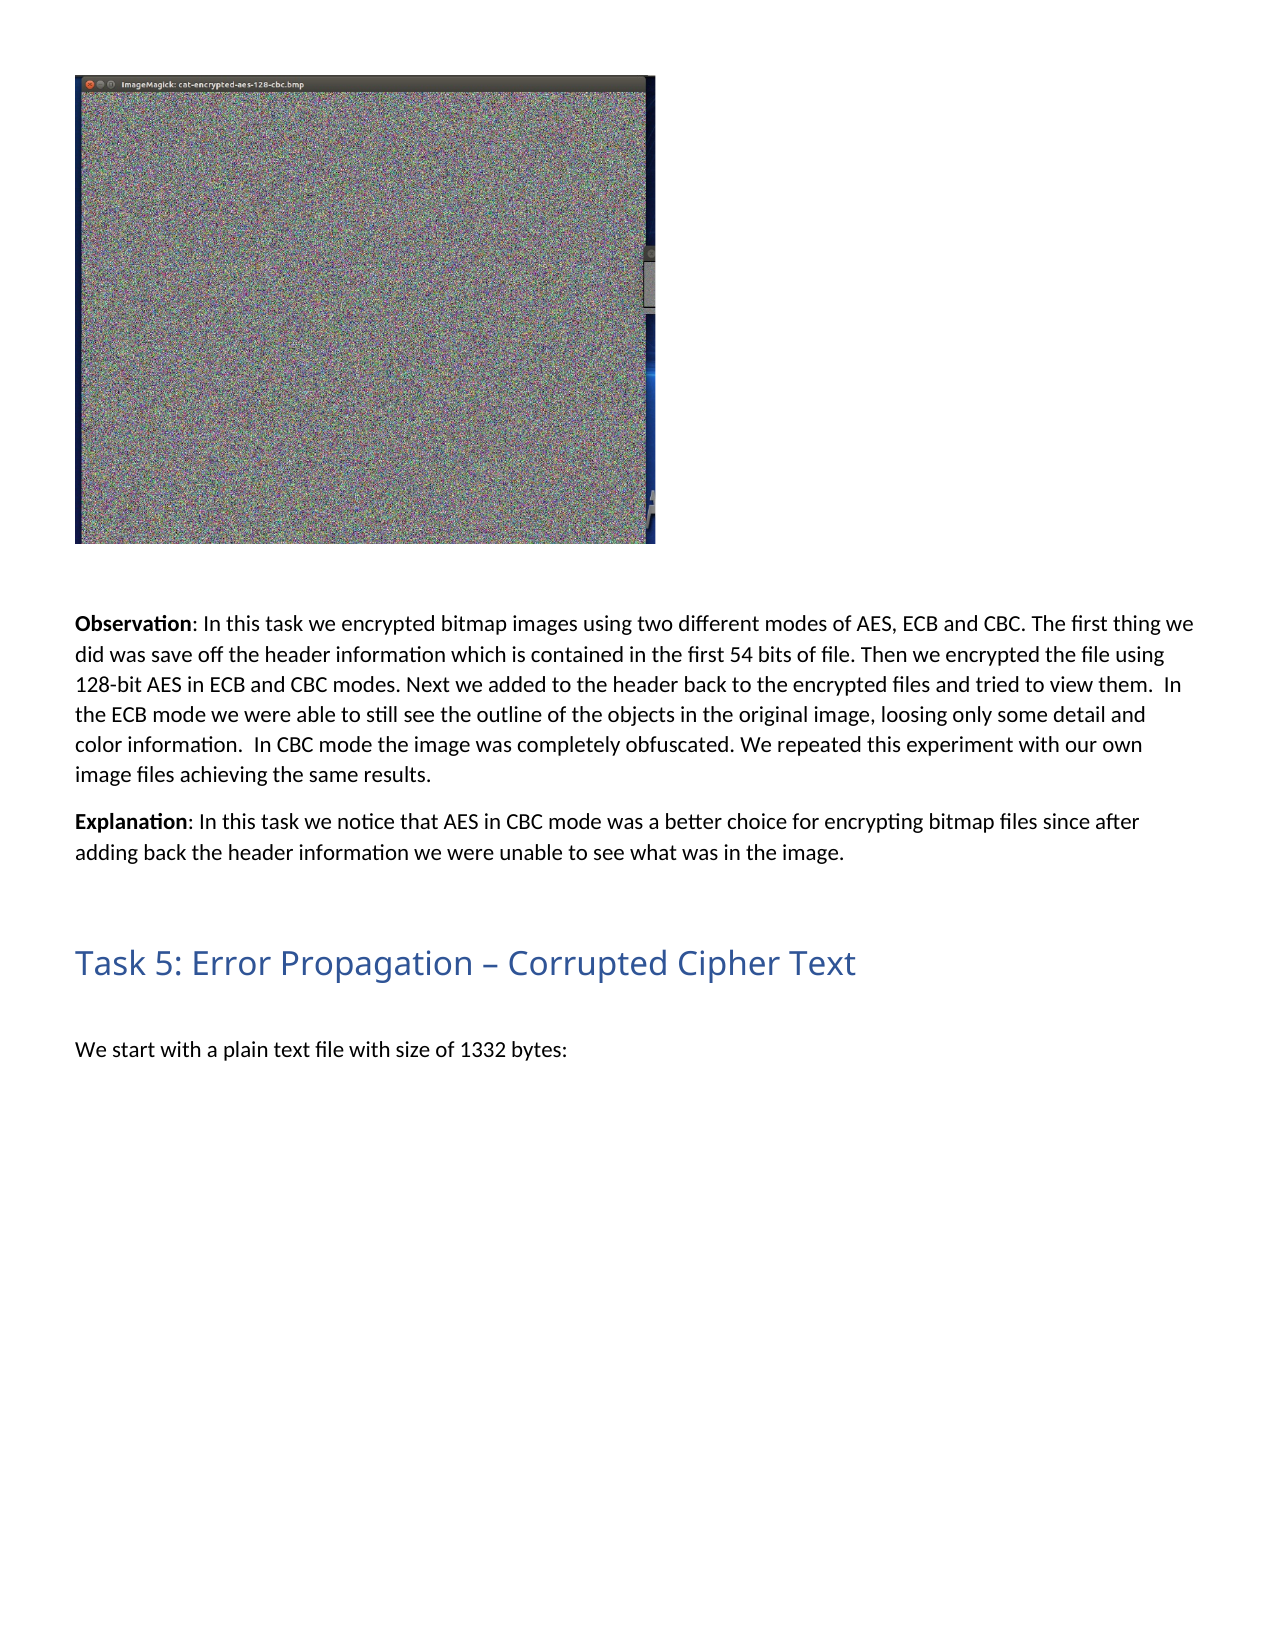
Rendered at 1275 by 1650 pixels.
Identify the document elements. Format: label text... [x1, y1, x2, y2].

text Observation: In this task we encrypted bitmap images using two different modes of AES, ECB and CBC. The first thing we did was save off the header information which is contained in the first 54 bits of file. Then we encrypted the file using 128-bit AES in ECB and CBC modes. Next we added to the header back to the encrypted files and tried to view them. In the ECB mode we were able to still see the outline of the objects in the original image, loosing only some detail and color information. In CBC mode the image was completely obfuscated. We repeated this experiment with our own image files achieving the same results. [75, 609, 1200, 788]
text Explanation: In this task we notice that AES in CBC mode was a better choice for encrypting bitmap files since after adding back the header information we were unable to see what was in the image. [75, 807, 1200, 866]
subtitle Task 5: Error Propagation – Corrupted Cipher Text [75, 940, 1200, 985]
picture [75, 75, 656, 544]
text We start with a plain text file with size of 1332 bytes: [75, 1036, 1200, 1063]
